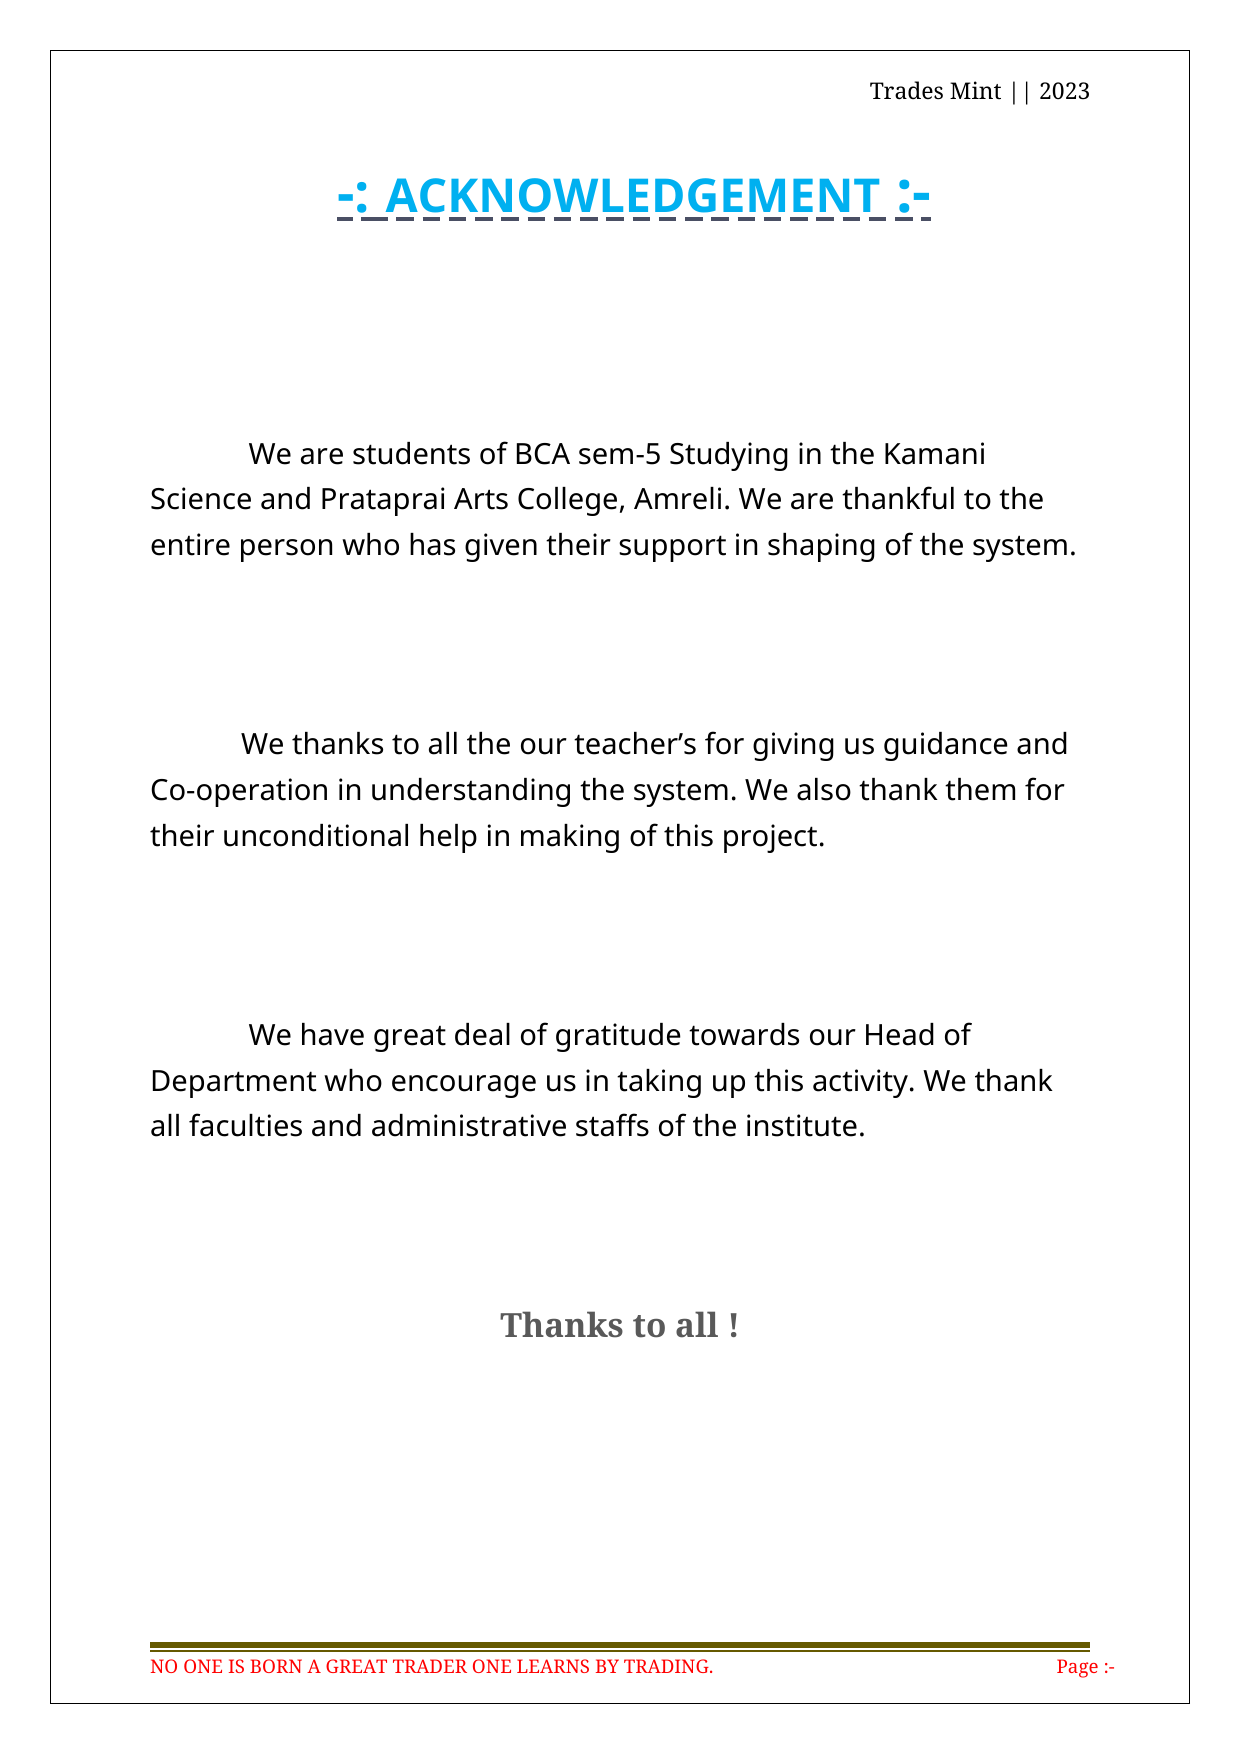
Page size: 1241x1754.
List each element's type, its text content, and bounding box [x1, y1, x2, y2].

text We are students of BCA sem-5 Studying in the Kamani Science and Prataprai Arts College, Amreli. We are thankful to the entire person who has given their support in shaping of the system. [150, 433, 1090, 564]
text Thanks to all ! [150, 1302, 1090, 1347]
text -: acknowledgement :- [178, 150, 1090, 229]
text We have great deal of gratitude towards our Head of Department who encourage us in taking up this activity. We thank all faculties and administrative staffs of the institute. [150, 1014, 1090, 1145]
text We thanks to all the our teacher’s for giving us guidance and Co-operation in understanding the system. We also thank them for their unconditional help in making of this project. [150, 724, 1090, 854]
